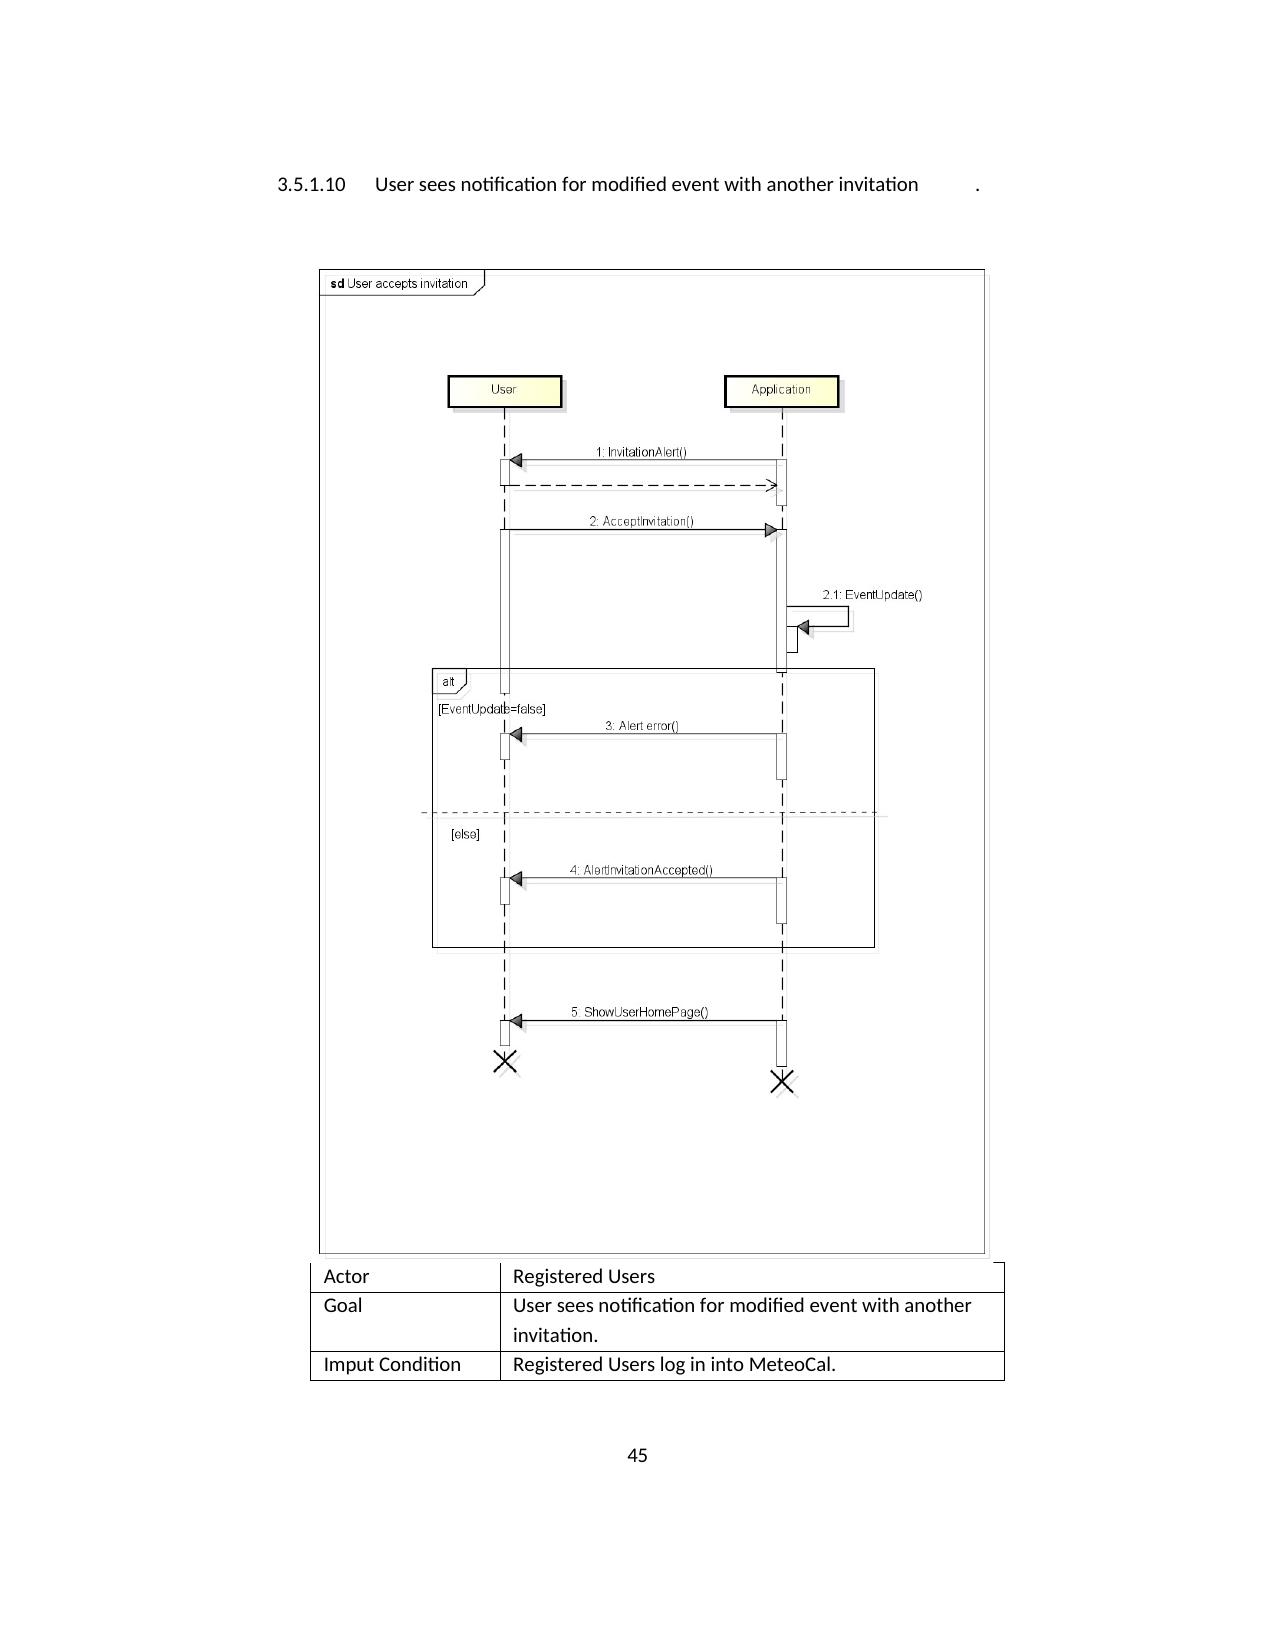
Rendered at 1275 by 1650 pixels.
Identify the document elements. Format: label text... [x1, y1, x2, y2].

table_cell User sees notification for modified event with another invitation. [501, 1293, 1004, 1351]
table_cell Goal [311, 1293, 500, 1351]
table_header Actor [311, 1263, 500, 1292]
table_cell Registered Users log in into MeteoCal. [501, 1352, 1004, 1380]
table_header Registered Users [501, 1263, 1004, 1292]
table_cell Imput Condition [311, 1352, 500, 1380]
picture [309, 260, 994, 1263]
text 3.5.1.10 User sees notification for modified event with another invitation . [277, 171, 1057, 196]
